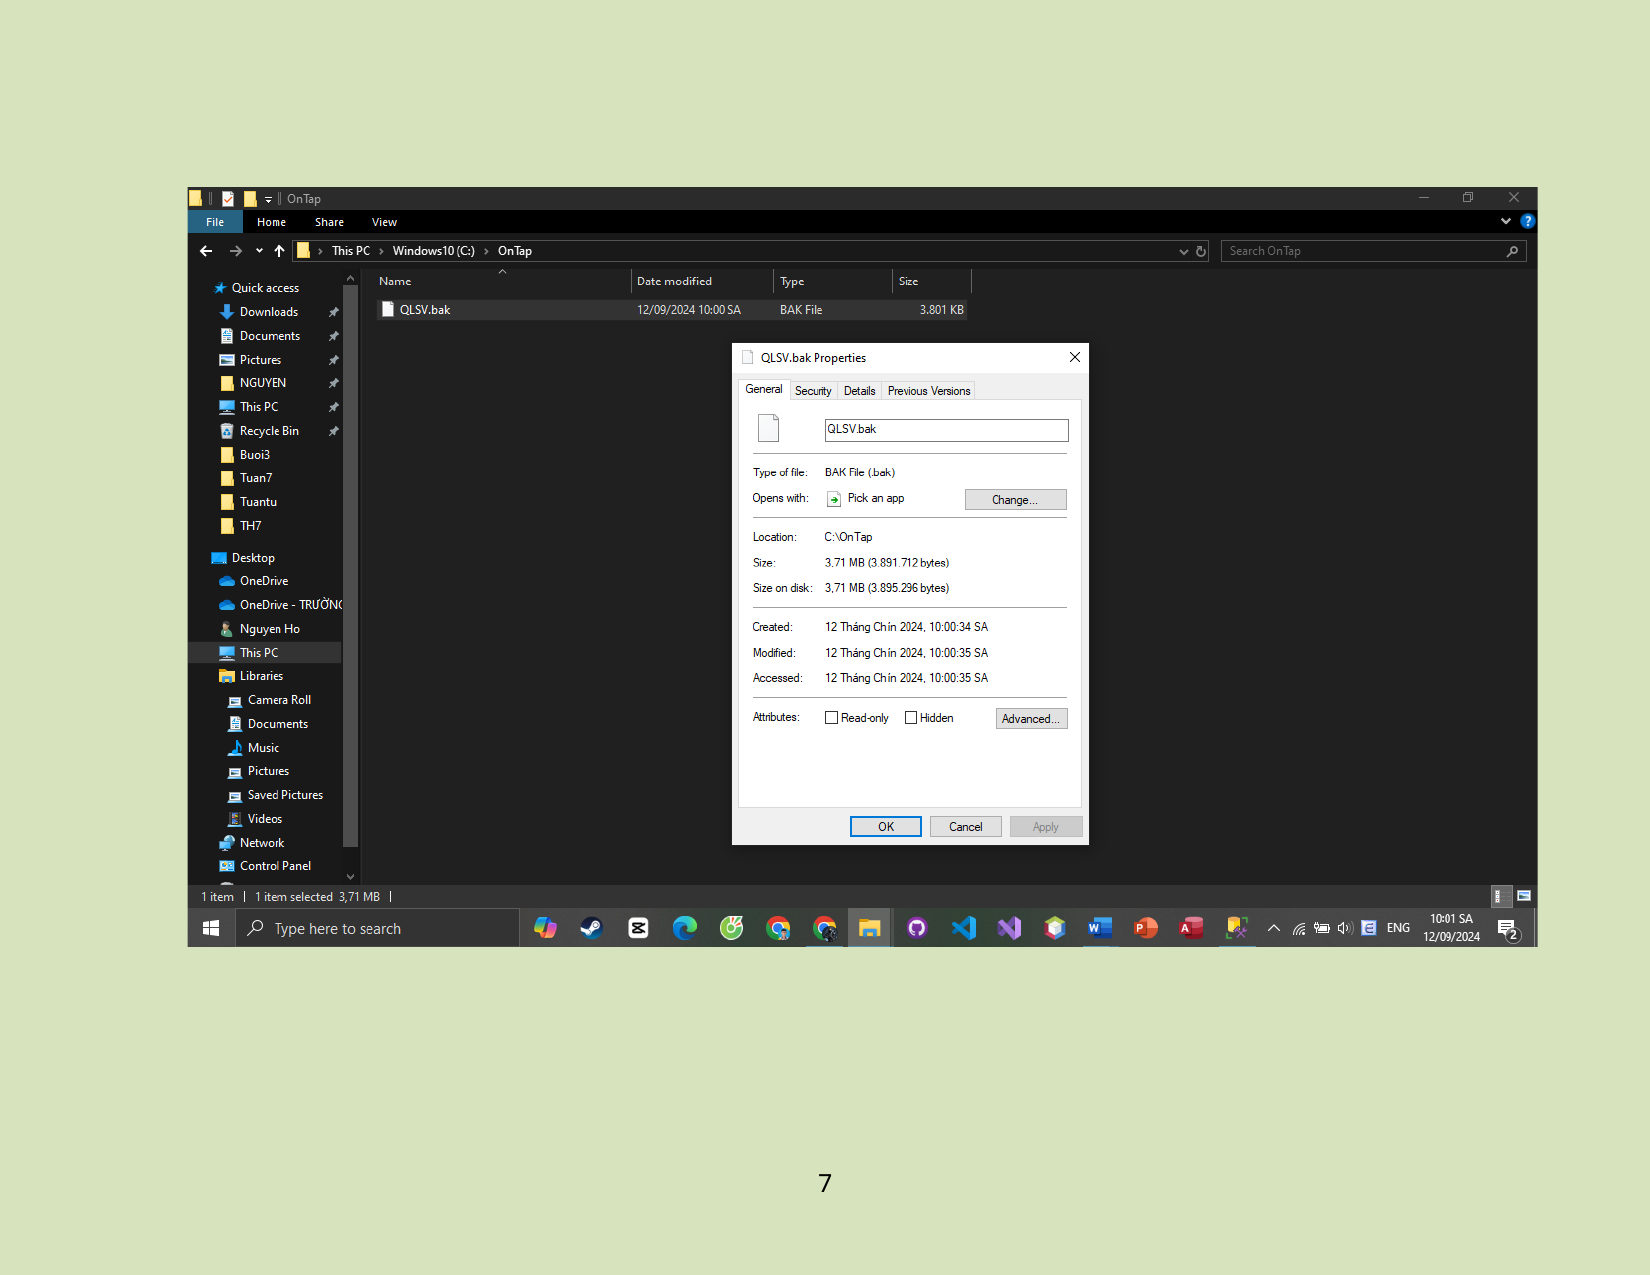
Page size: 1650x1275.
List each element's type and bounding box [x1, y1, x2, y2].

picture [187, 187, 1538, 947]
